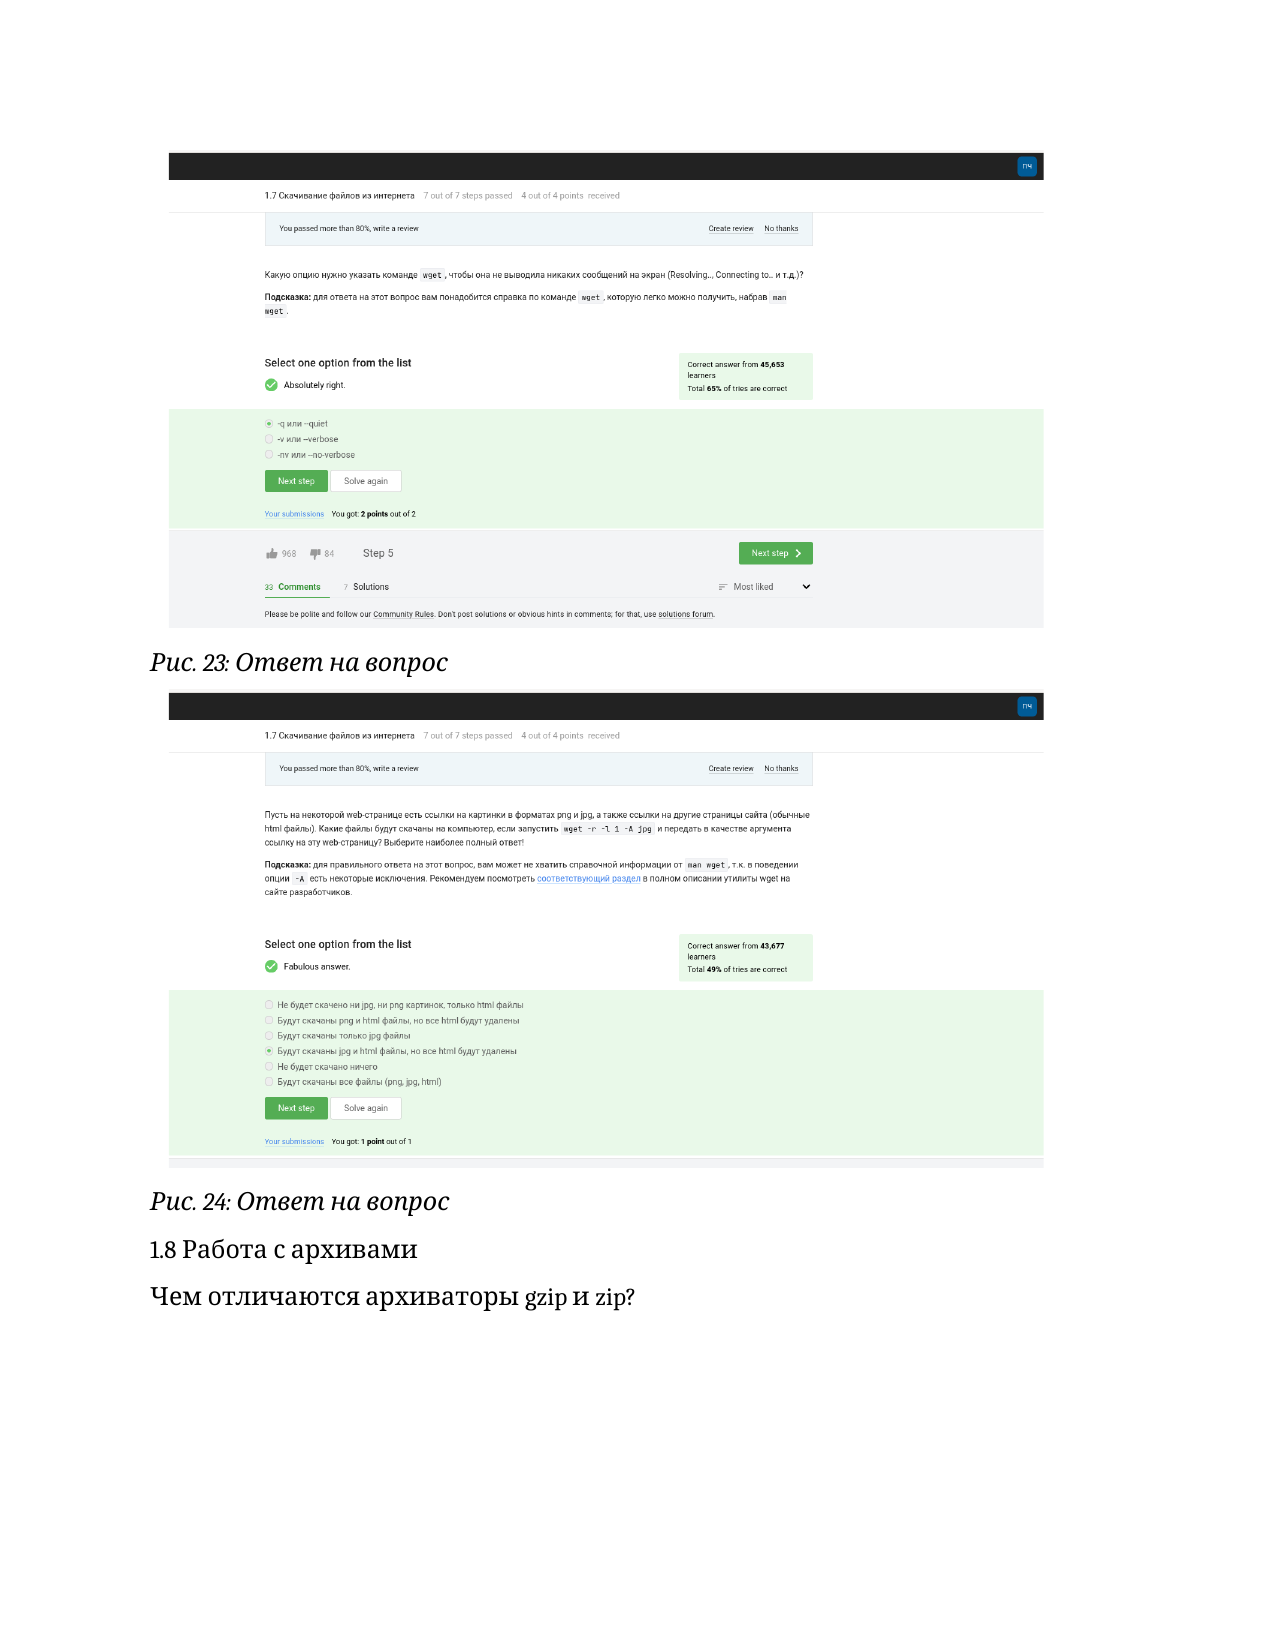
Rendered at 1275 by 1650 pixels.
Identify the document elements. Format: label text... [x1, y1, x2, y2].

picture [168, 689, 1044, 1168]
text Чем отличаются архиваторы gzip и zip? [150, 1283, 1125, 1312]
text Рис. 24: Ответ на вопрос [150, 1188, 1125, 1217]
text 1.8 Работа с архивами [150, 1236, 1125, 1264]
text Рис. 23: Ответ на вопрос [150, 648, 1125, 677]
picture [168, 150, 1044, 628]
